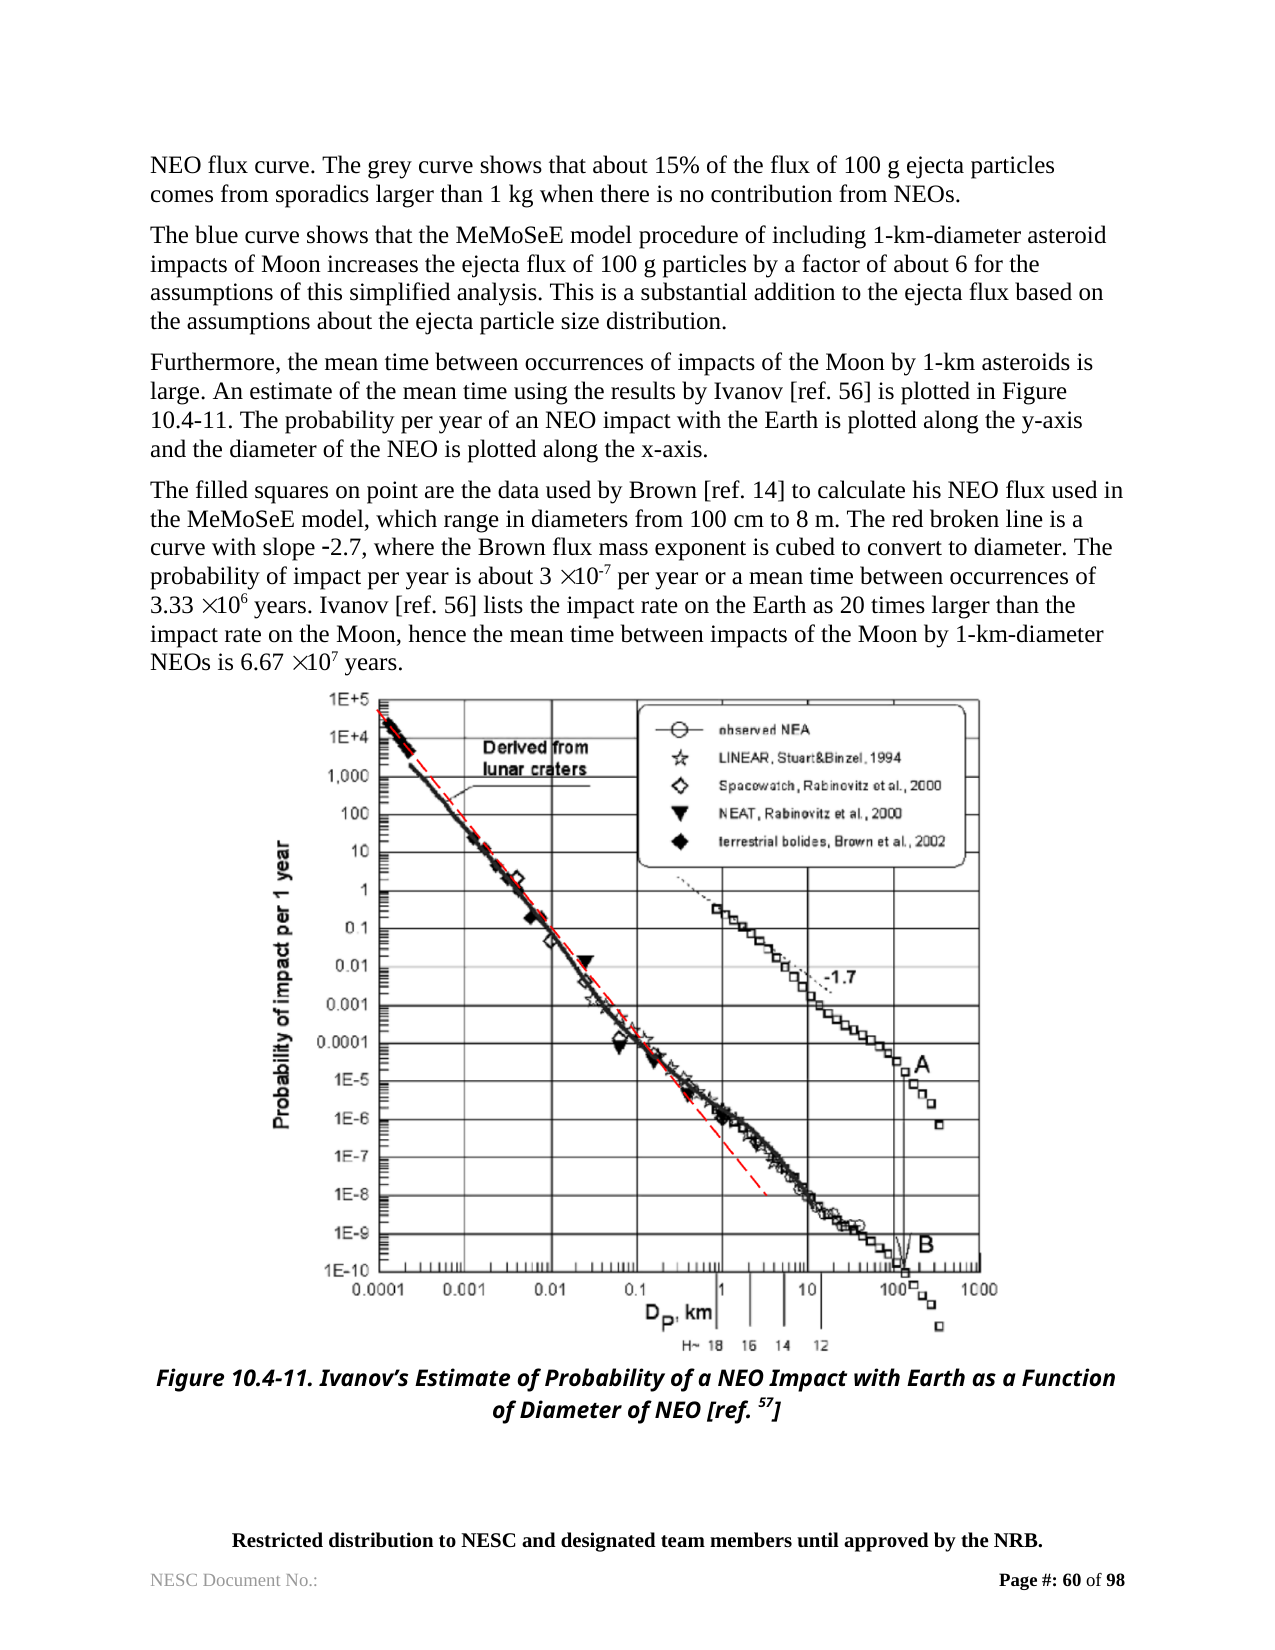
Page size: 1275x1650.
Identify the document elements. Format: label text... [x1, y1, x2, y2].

text Figure 10.4-11. Ivanov’s Estimate of Probability of a NEO Impact with Earth as a Function of Diameter of NEO [ref. ] [150, 1362, 1125, 1425]
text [150, 150, 1125, 207]
picture [268, 688, 1007, 1357]
text Furthermore, the mean time between occurrences of impacts of the Moon by 1-km asteroids is large. An estimate of the mean time using the results by Ivanov [ref. 56] is plotted in Figure 10.4-11. The probability per year of an NEO impact with the Earth is plotted along the y-axis and the diameter of the NEO is plotted along the x-axis. [150, 347, 1125, 462]
text The filled squares on point are the data used by Brown [ref. 14] to calculate his NEO flux used in the MeMoSeE model, which range in diameters from 100 cm to 8 m. The red broken line is a curve with slope -2.7, where the Brown flux mass exponent is cubed to convert to diameter. The probability of impact per year is about 3  107 per year or a mean time between occurrences of 3.33  106 years. Ivanov [ref. 56] lists the impact rate on the Earth as 20 times larger than the impact rate on the Moon, hence the mean time between impacts of the Moon by 1-km-diameter NEOs is 6.67  107 years. [150, 475, 1125, 676]
text The blue curve shows that the MeMoSeE model procedure of including 1-km-diameter asteroid impacts of Moon increases the ejecta flux of 100 g particles by a factor of about 6 for the assumptions of this simplified analysis. This is a substantial addition to the ejecta flux based on the assumptions about the ejecta particle size distribution. [150, 220, 1125, 335]
